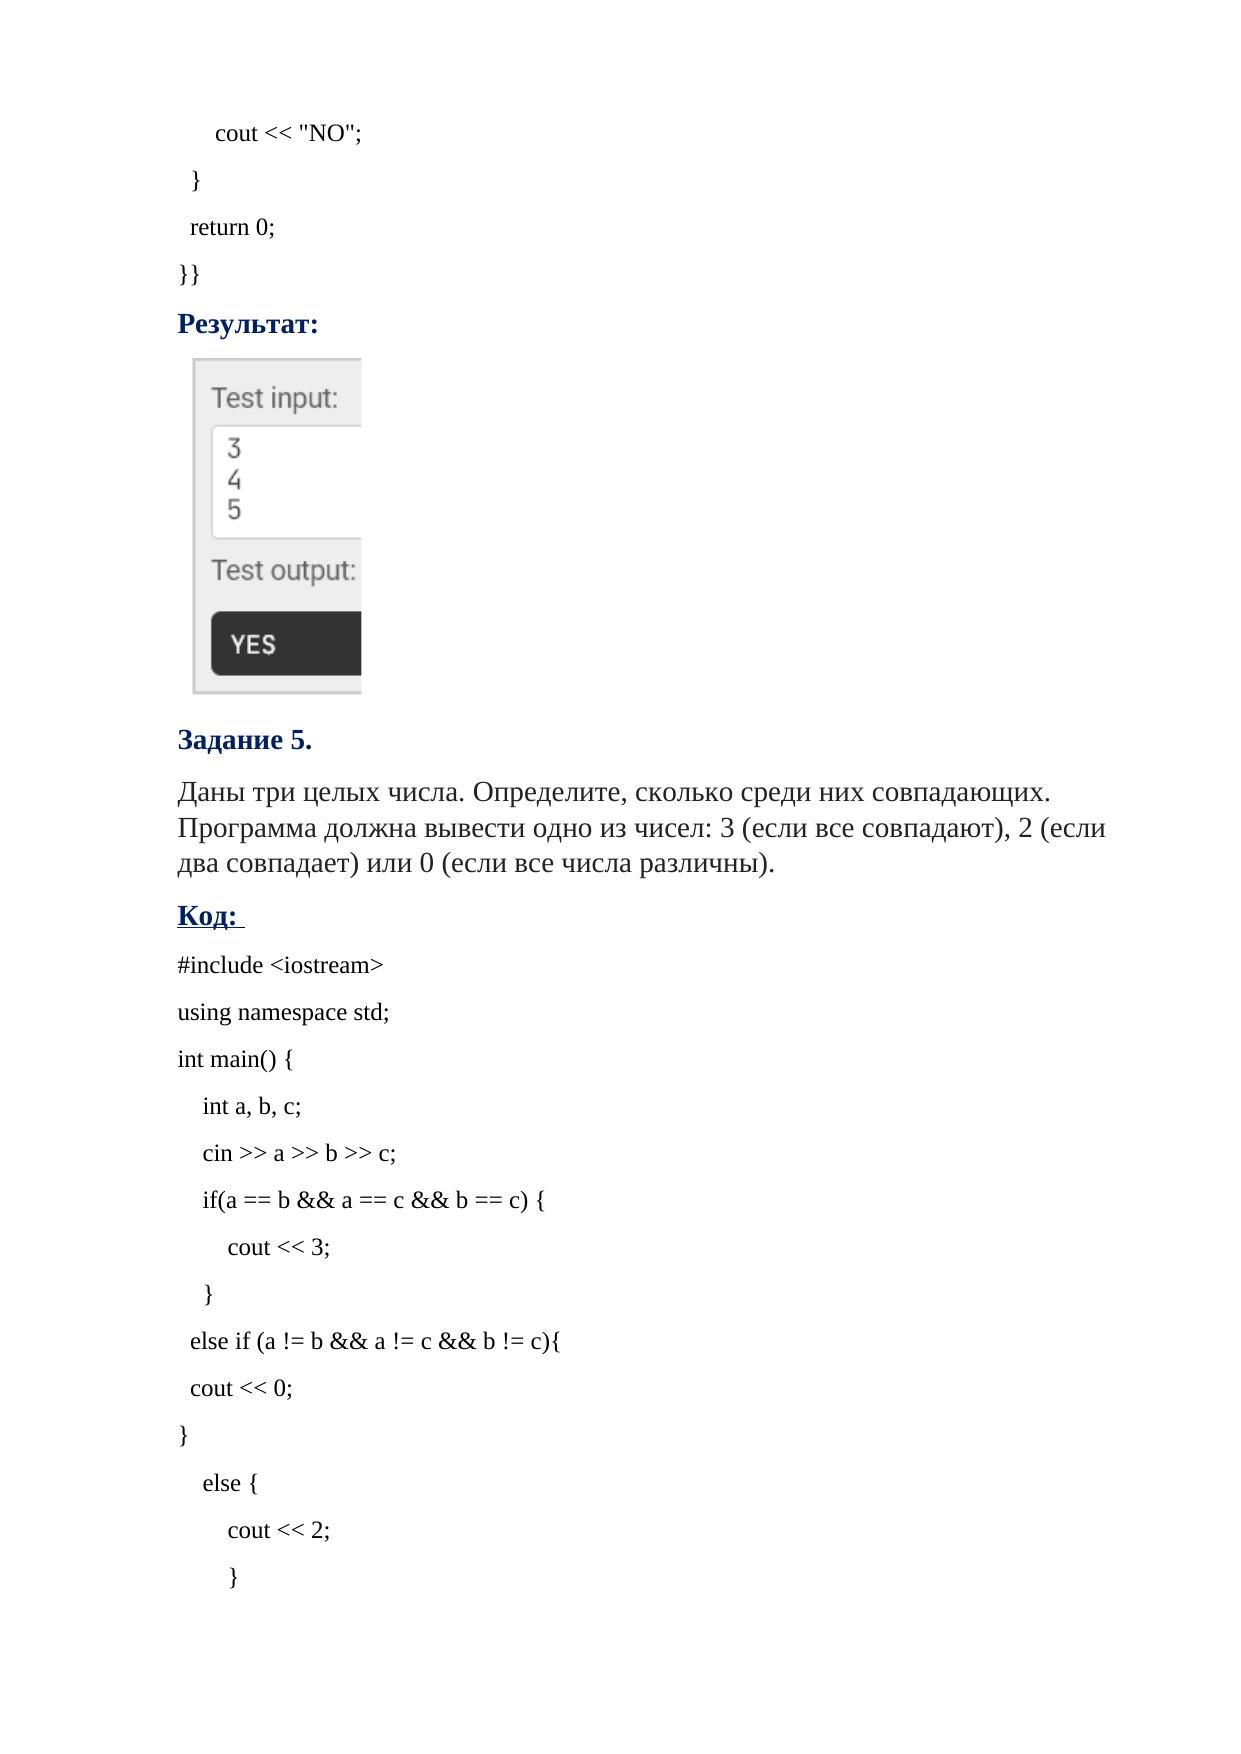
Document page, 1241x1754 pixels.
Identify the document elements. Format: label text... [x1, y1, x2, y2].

text cout << "NO"; [177, 118, 1152, 147]
text #include <iostream> [177, 950, 1152, 978]
text if(a == b && a == c && b == c) { [177, 1185, 1152, 1214]
text else if (a != b && a != c && b != c){ [177, 1326, 1152, 1355]
text int a, b, c; [177, 1091, 1152, 1120]
text cout << 0; [177, 1373, 1152, 1402]
text Даны три целых числа. Определите, сколько среди них совпадающих. Программа должна вывести одно из чисел: 3 (если все совпадают), 2 (если два совпадает) или 0 (если все числа различны). [177, 774, 1152, 879]
text } [177, 1562, 1152, 1591]
picture [177, 358, 362, 704]
text cin >> a >> b >> c; [177, 1138, 1152, 1167]
text } [177, 1279, 1152, 1308]
text Задание 5. [177, 722, 1152, 756]
text else { [177, 1468, 1152, 1496]
text return 0; [177, 212, 1152, 241]
text }} [177, 259, 1152, 288]
text int main() { [177, 1044, 1152, 1073]
text Результат: [177, 306, 1152, 340]
text using namespace std; [177, 997, 1152, 1026]
text cout << 3; [177, 1232, 1152, 1261]
text } [177, 1421, 1152, 1449]
text Код: [177, 898, 1152, 931]
text } [177, 165, 1152, 194]
text cout << 2; [177, 1515, 1152, 1543]
